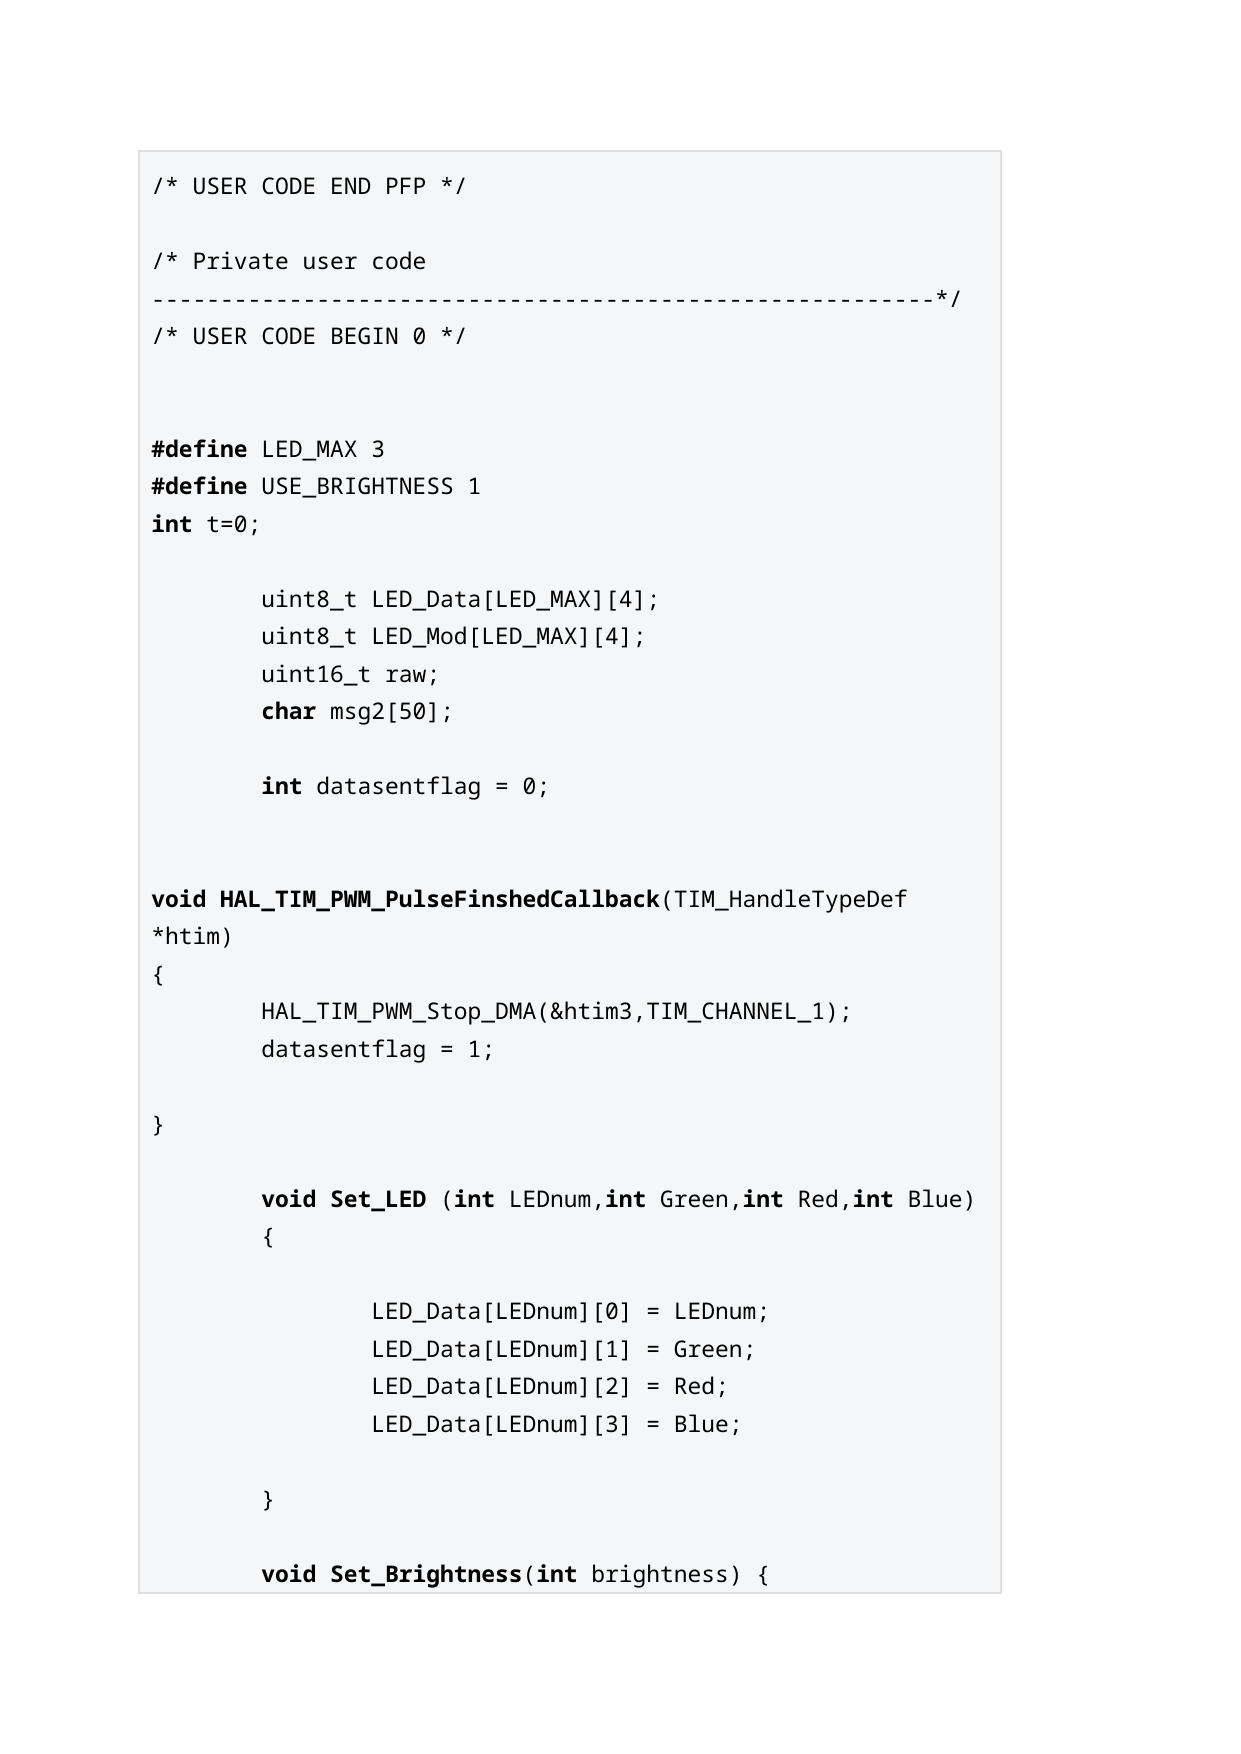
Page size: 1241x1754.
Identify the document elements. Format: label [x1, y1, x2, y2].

table_header [140, 152, 1000, 1592]
